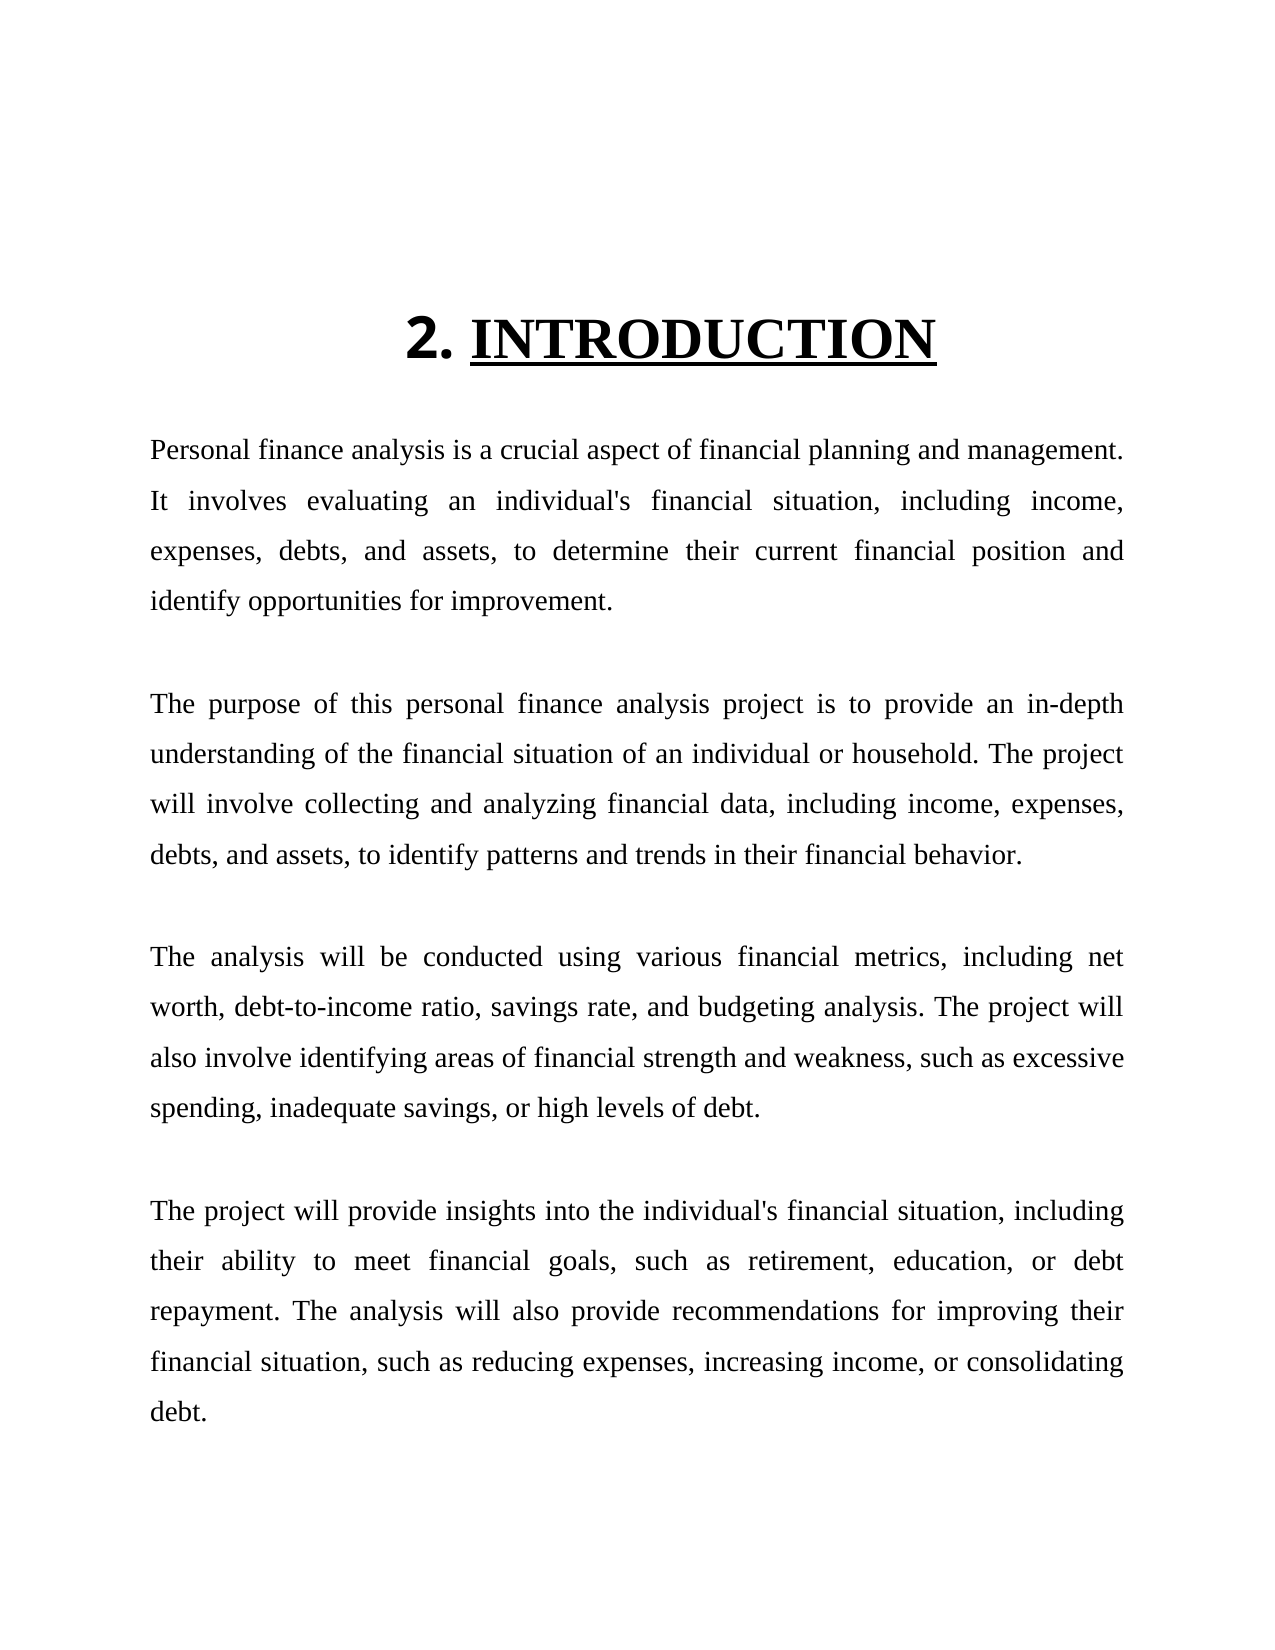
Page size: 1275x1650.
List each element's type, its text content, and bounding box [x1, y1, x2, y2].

text The analysis will be conducted using various financial metrics, including net worth, debt-to-income ratio, savings rate, and budgeting analysis. The project will also involve identifying areas of financial strength and weakness, such as excessive spending, inadequate savings, or high levels of debt. [150, 939, 1125, 1124]
list INTRODUCTION [187, 297, 1155, 376]
text Personal finance analysis is a crucial aspect of financial planning and management. It involves evaluating an individual's financial situation, including income, expenses, debts, and assets, to determine their current financial position and identify opportunities for improvement. [150, 432, 1125, 617]
text The project will provide insights into the individual's financial situation, including their ability to meet financial goals, such as retirement, education, or debt repayment. The analysis will also provide recommendations for improving their financial situation, such as reducing expenses, increasing income, or consolidating debt. [150, 1193, 1125, 1427]
text The purpose of this personal finance analysis project is to provide an in-depth understanding of the financial situation of an individual or household. The project will involve collecting and analyzing financial data, including income, expenses, debts, and assets, to identify patterns and trends in their financial behavior. [150, 686, 1125, 870]
